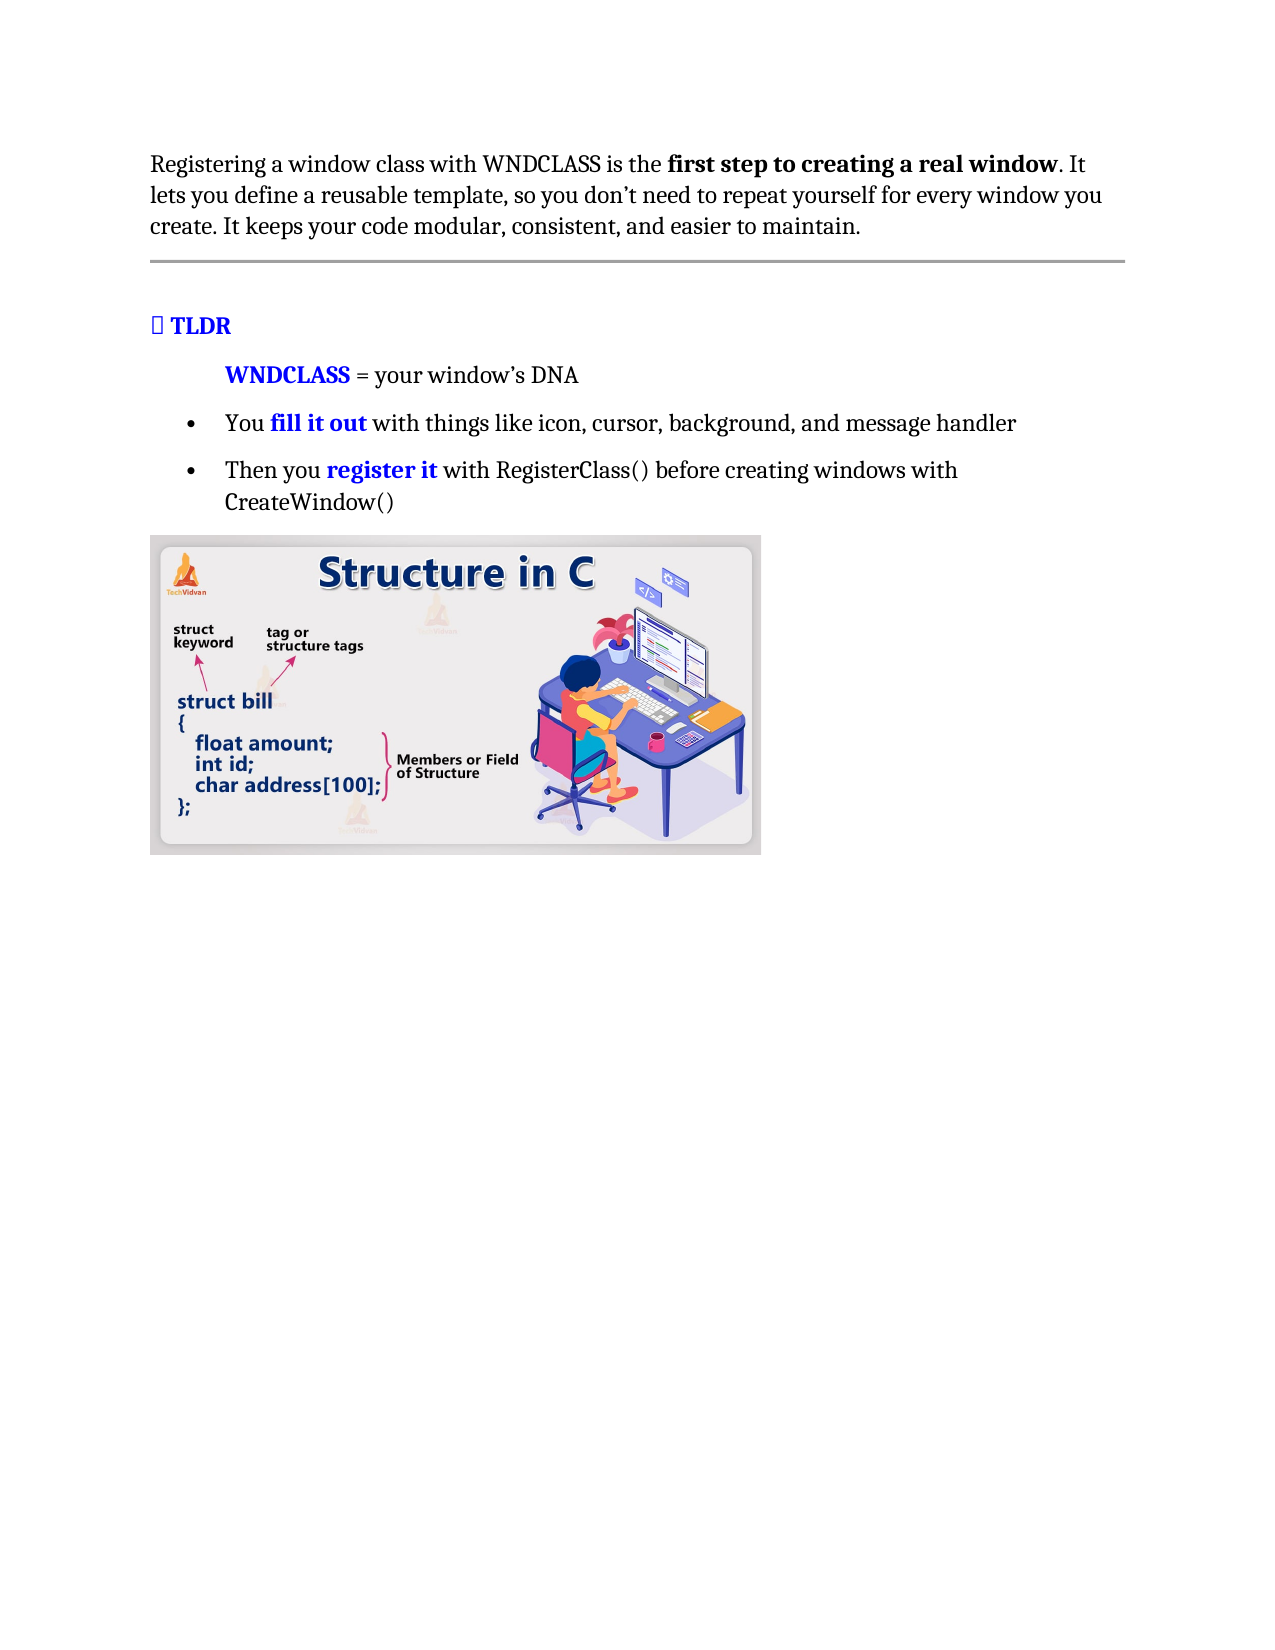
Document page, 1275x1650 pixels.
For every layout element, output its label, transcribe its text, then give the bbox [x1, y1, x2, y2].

text Registering a window class with WNDCLASS is the first step to creating a real window. It lets you define a reusable template, so you don’t need to repeat yourself for every window you create. It keeps your code modular, consistent, and easier to maintain. [150, 150, 1125, 241]
text WNDCLASS = your window’s DNA [225, 361, 1125, 390]
picture [150, 535, 762, 855]
list You fill it out with things like icon, cursor, background, and message handler [187, 409, 1125, 437]
text 🧠 TLDR [150, 307, 1125, 342]
list Then you register it with RegisterClass() before creating windows with CreateWindow() [187, 456, 1125, 516]
